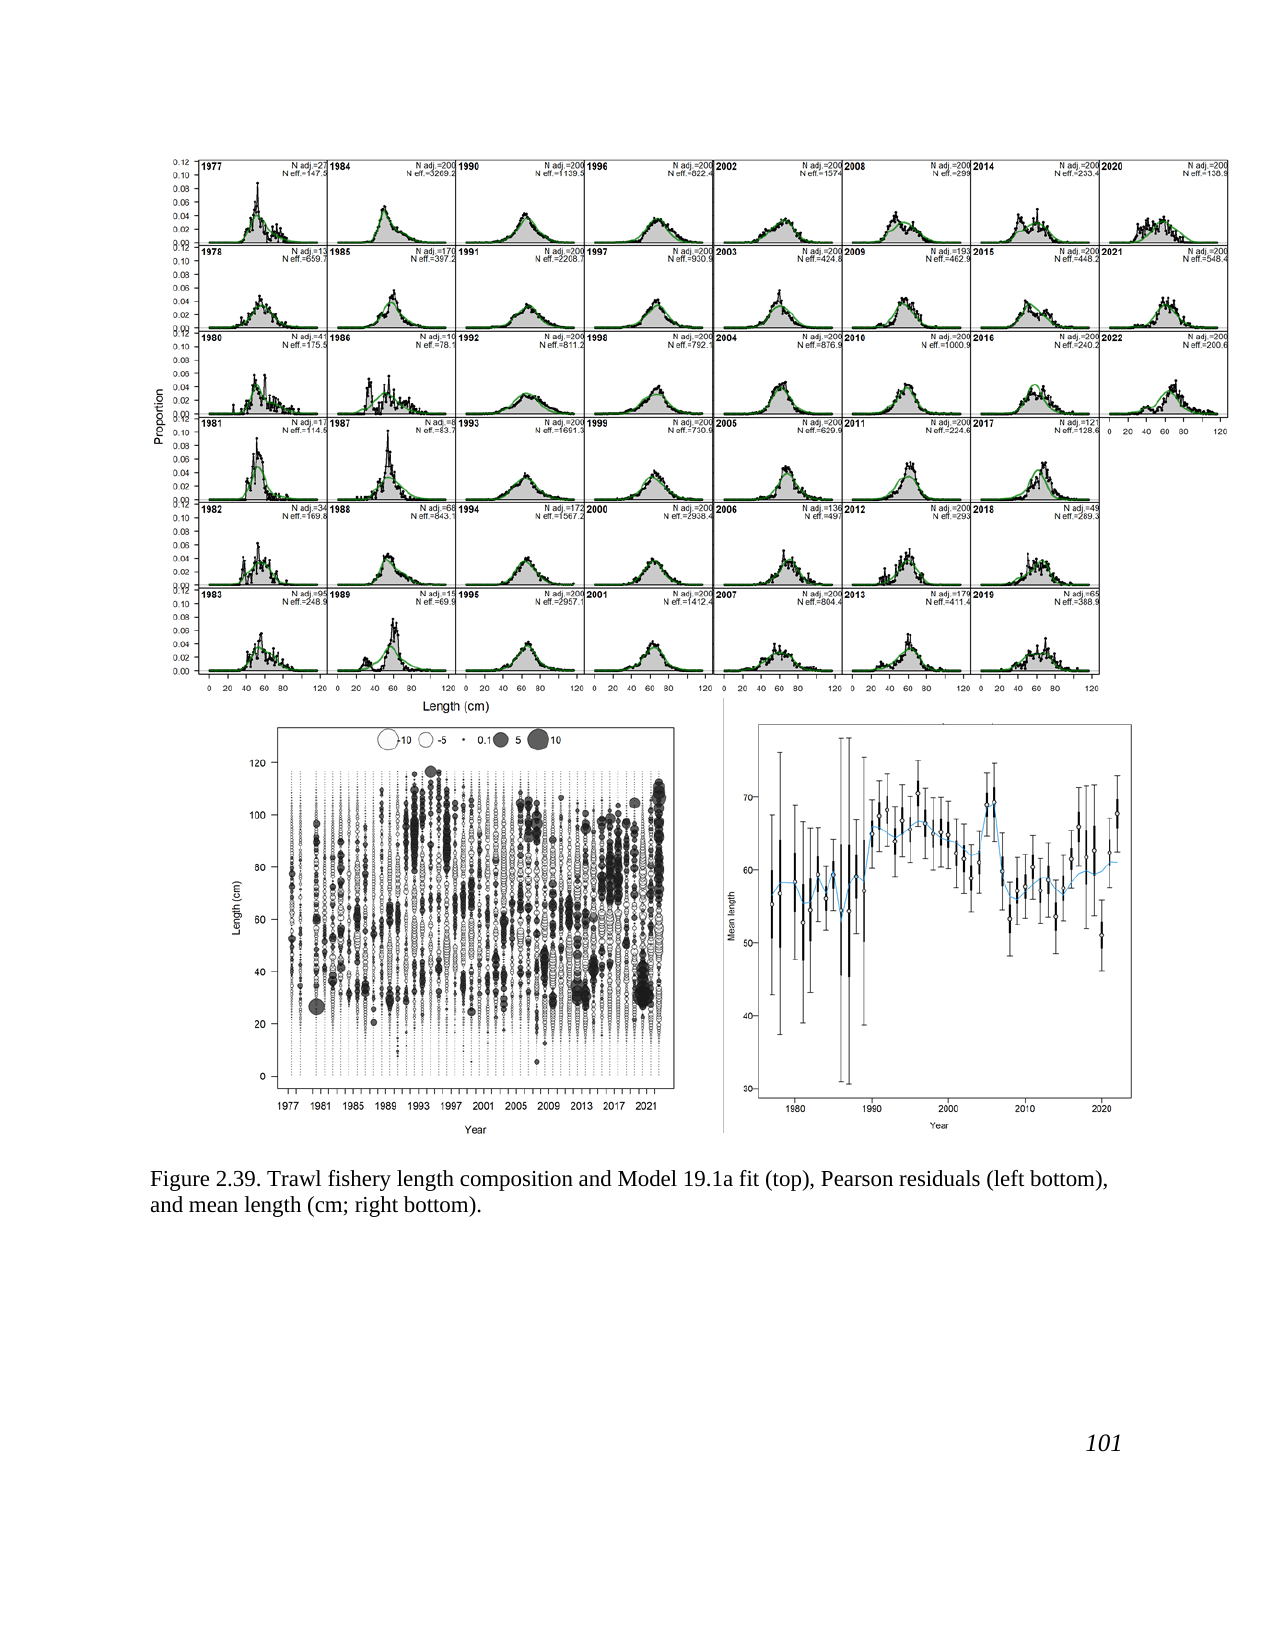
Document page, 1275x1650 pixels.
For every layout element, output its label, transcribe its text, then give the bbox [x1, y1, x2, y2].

picture [150, 150, 1238, 1148]
text Figure 2.39. Trawl fishery length composition and Model 19.1a fit (top), Pearson residuals (left bottom), and mean length (cm; right bottom). [150, 1164, 1125, 1217]
